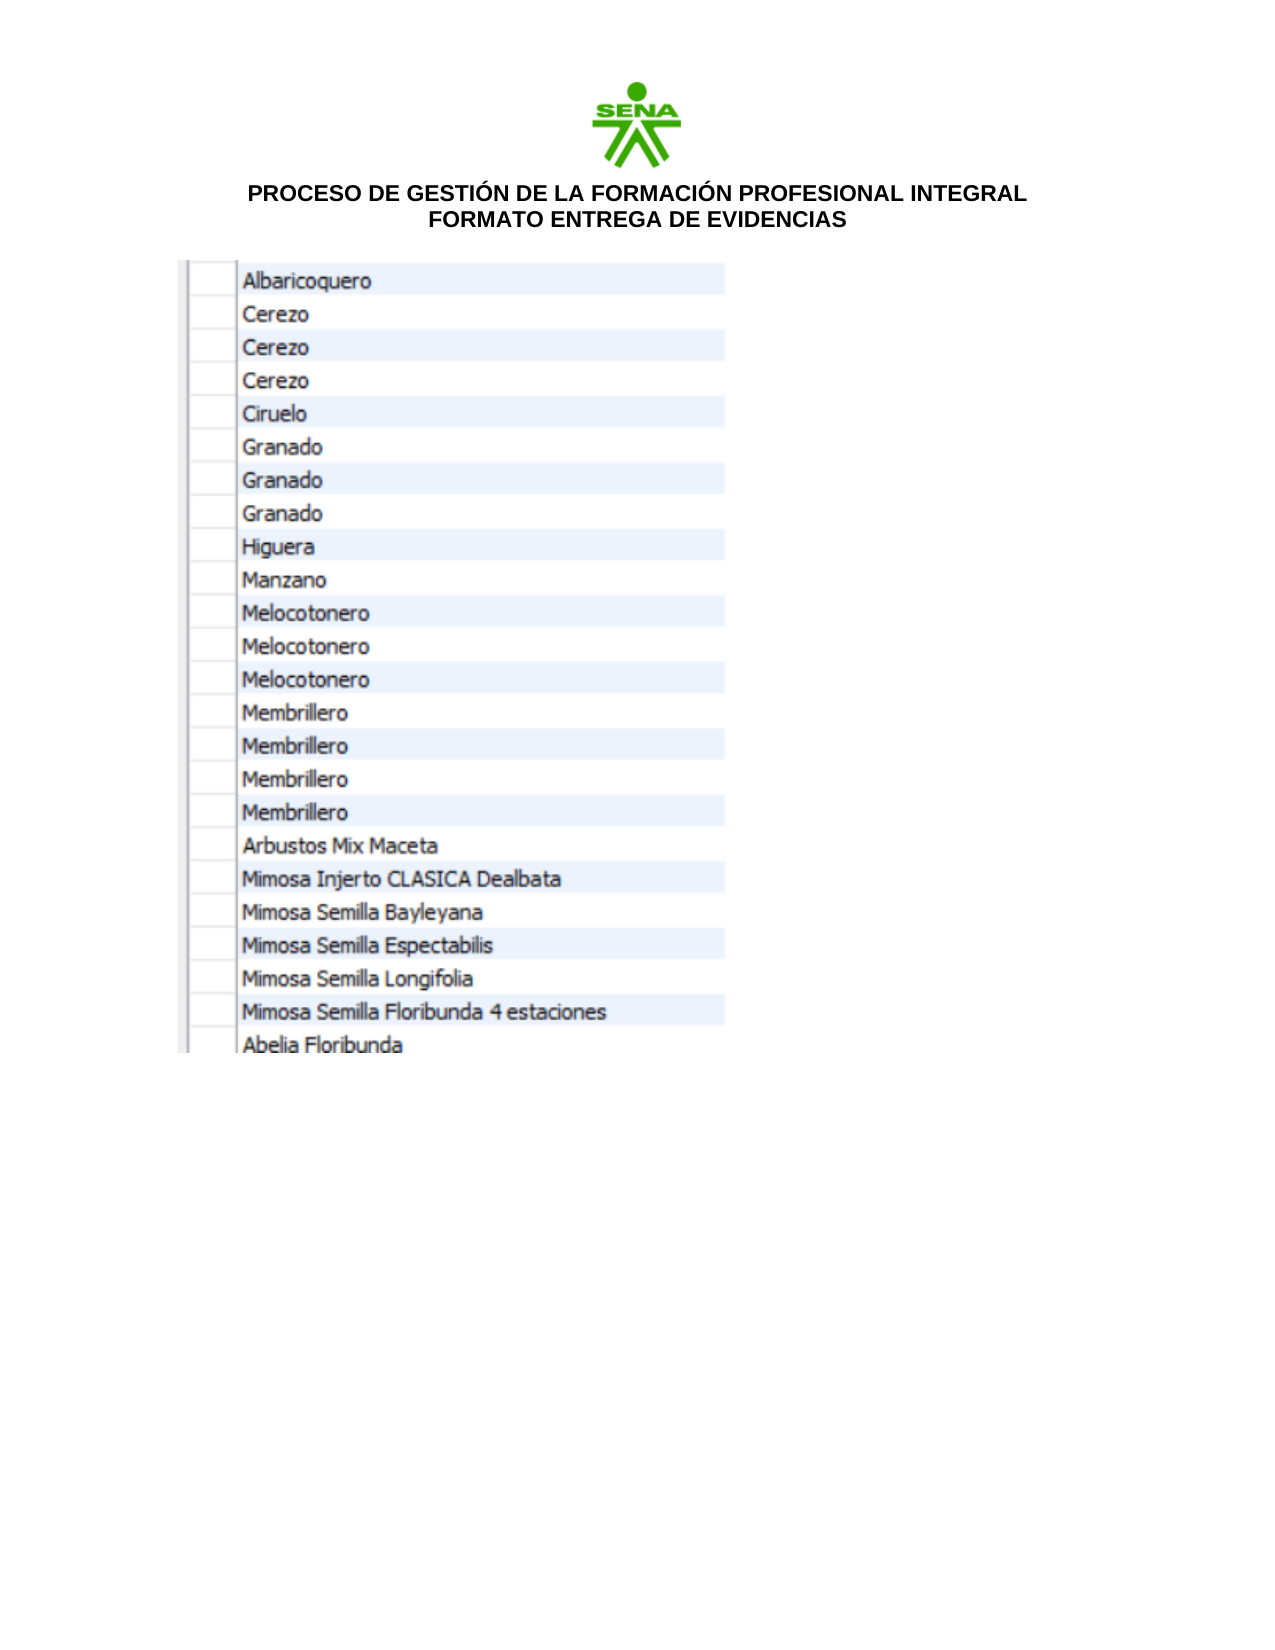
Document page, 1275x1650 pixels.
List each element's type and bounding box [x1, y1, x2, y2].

picture [177, 260, 745, 1053]
picture [586, 73, 689, 180]
